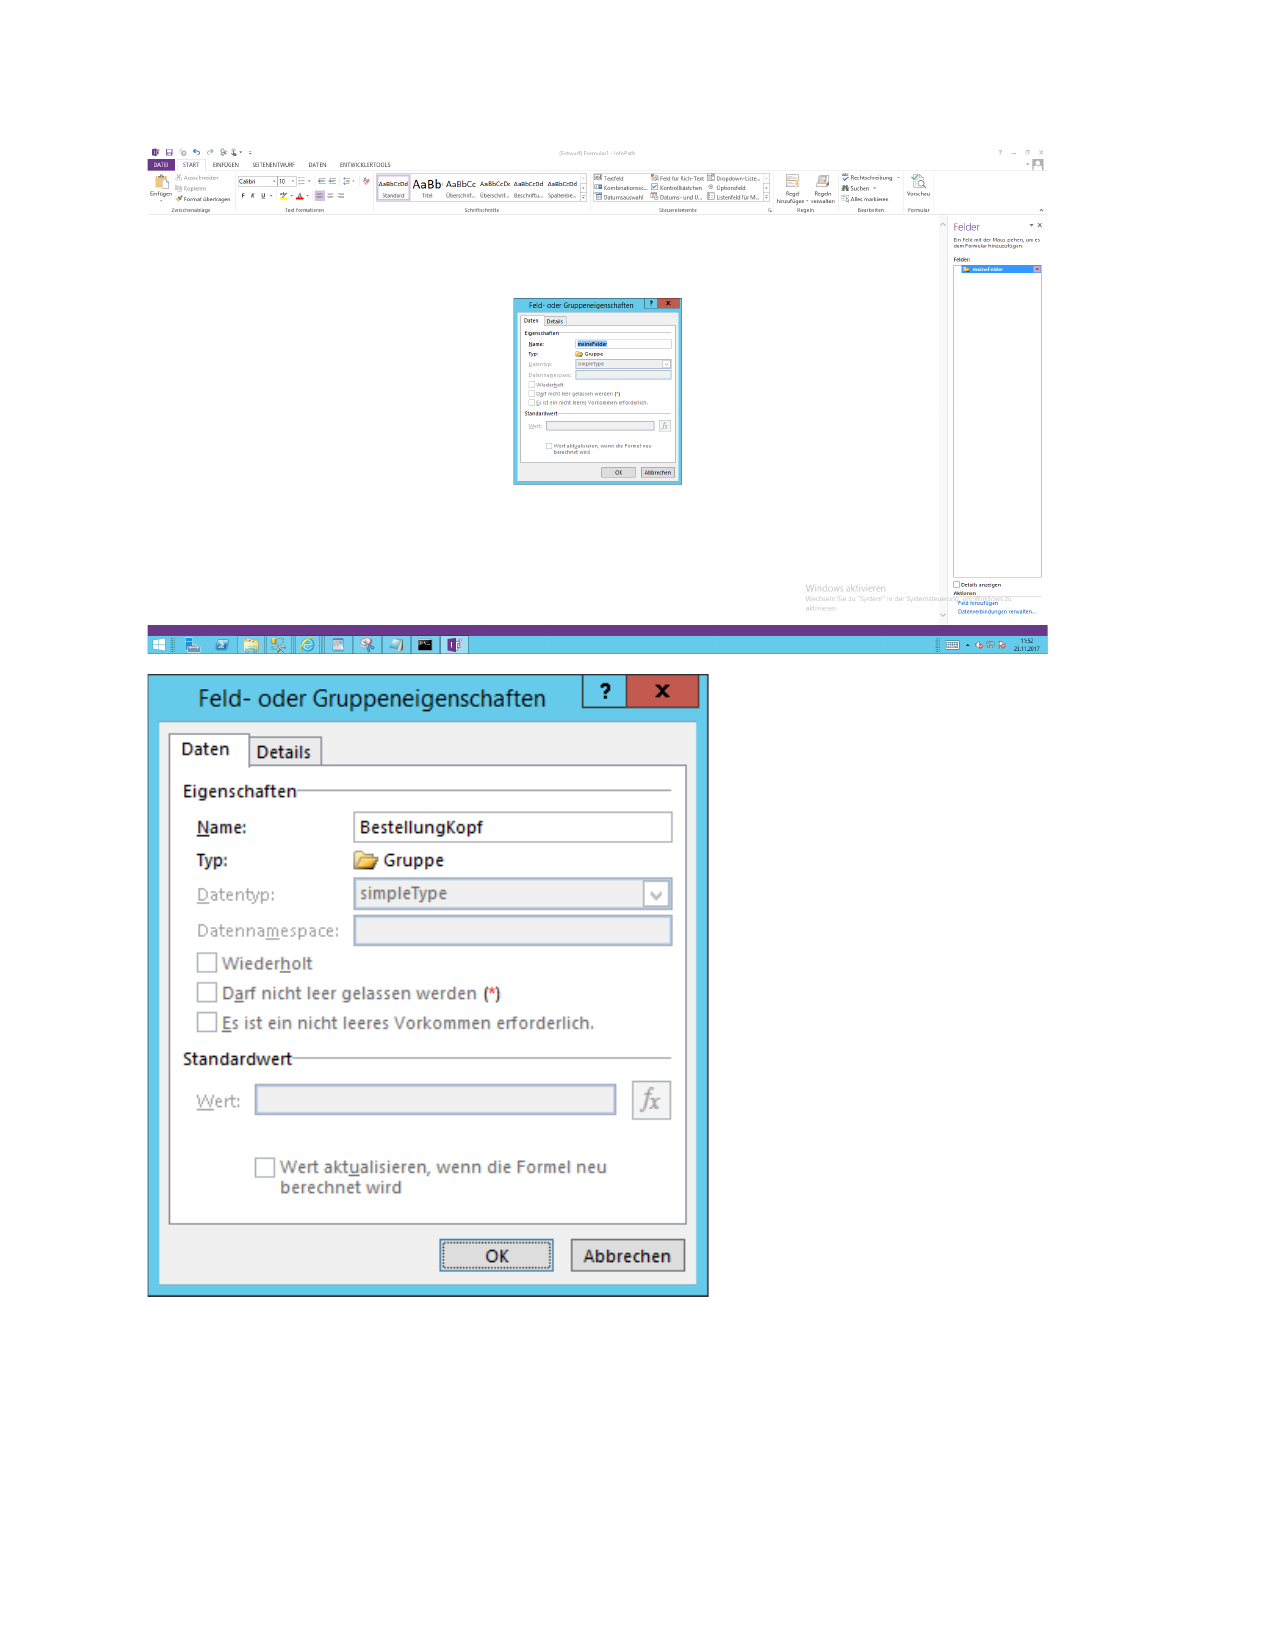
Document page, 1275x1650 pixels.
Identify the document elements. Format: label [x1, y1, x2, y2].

picture [147, 147, 1048, 654]
picture [147, 674, 709, 1297]
